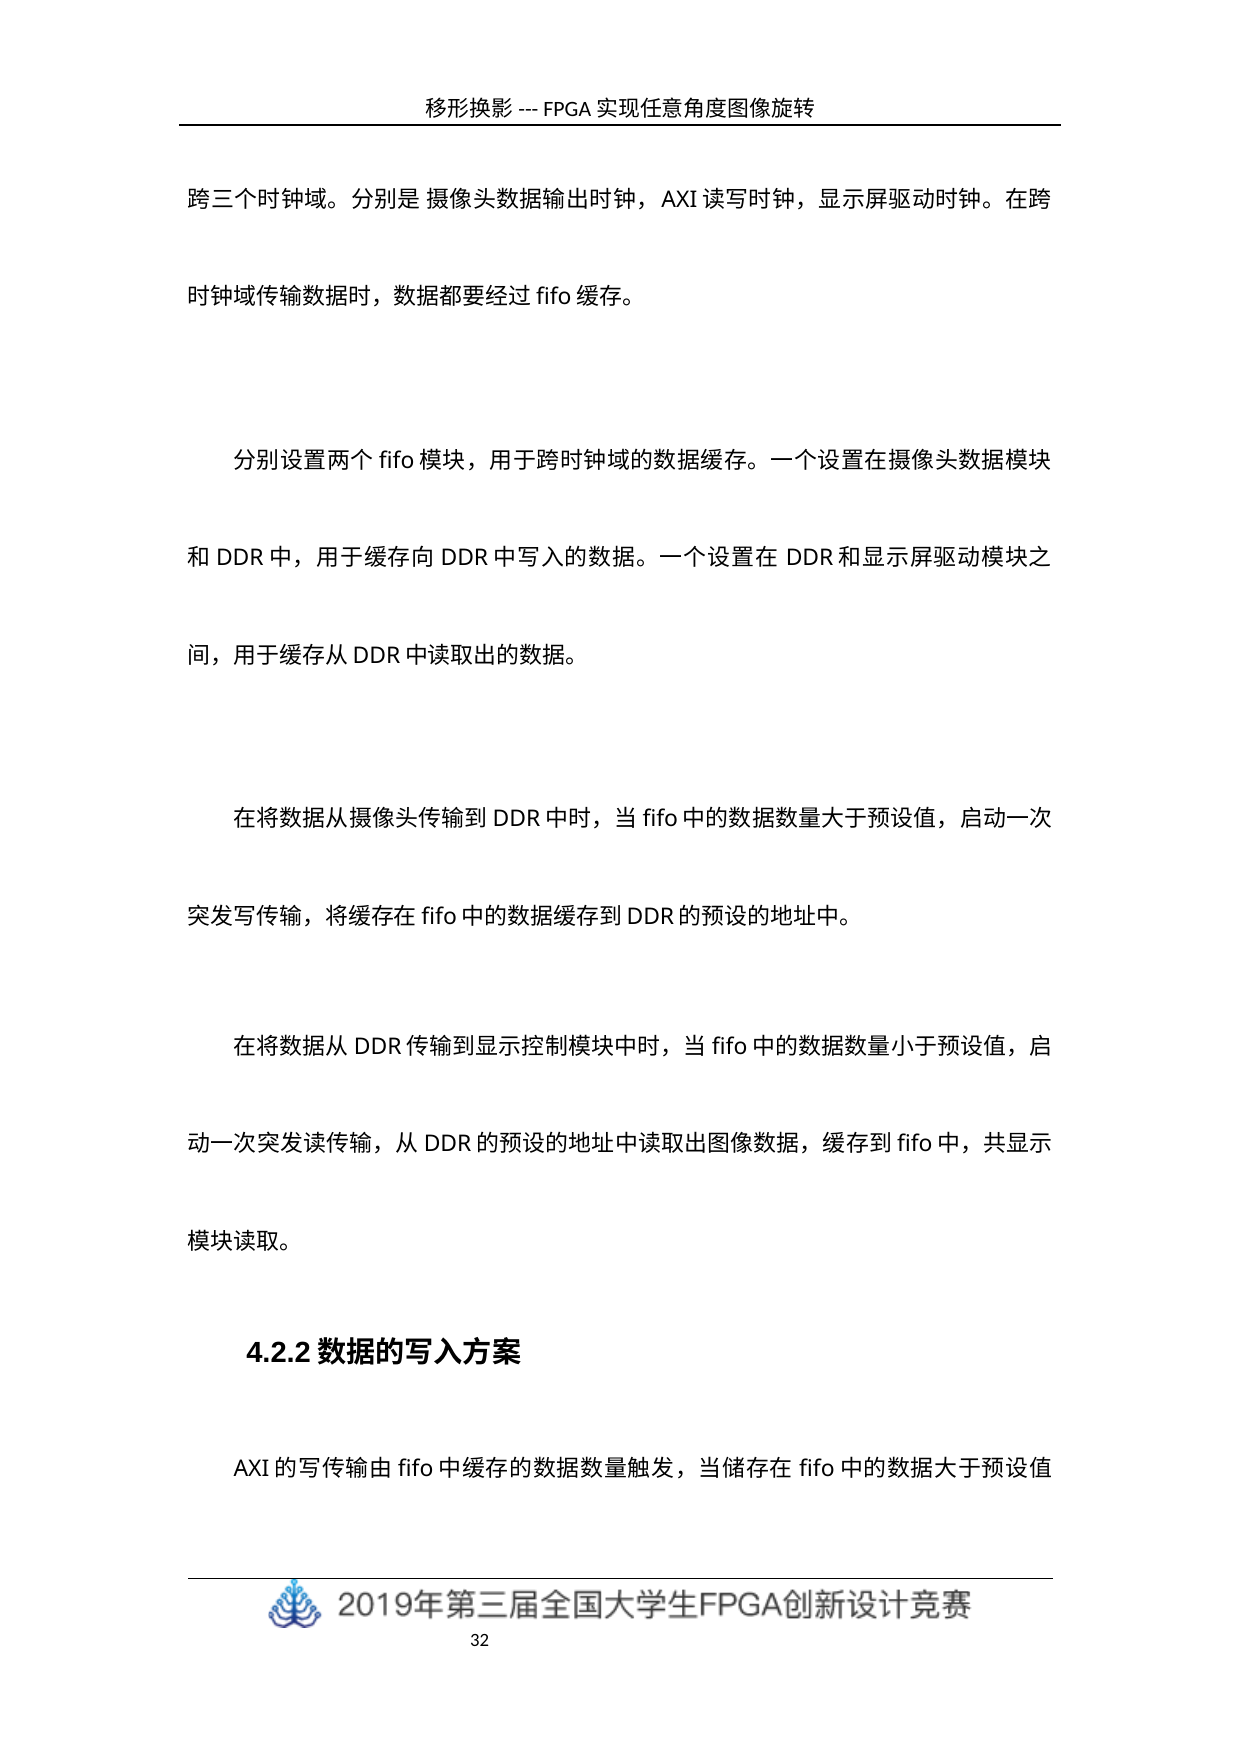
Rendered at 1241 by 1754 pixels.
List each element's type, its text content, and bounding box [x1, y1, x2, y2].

text 在将数据从摄像头传输到DDR中时，当fifo中的数据数量大于预设值，启动一次突发写传输，将缓存在fifo中的数据缓存到DDR的预设的地址中。 [187, 784, 1053, 947]
text 分别设置两个fifo模块，用于跨时钟域的数据缓存。一个设置在摄像头数据模块和DDR中，用于缓存向DDR中写入的数据。一个设置在 DDR和显示屏驱动模块之间，用于缓存从DDR中读取出的数据。 [187, 426, 1053, 686]
picture [268, 1579, 972, 1628]
text 图像数据通过AXI接口写入到DDR中，通过AXI总线从DDR中读取。这期间要跨三个时钟域。分别是 摄像头数据输出时钟，AXI读写时钟，显示屏驱动时钟。在跨时钟域传输数据时，数据都要经过fifo缓存。 [187, 164, 1053, 327]
text 在将数据从DDR传输到显示控制模块中时，当fifo中的数据数量小于预设值，启动一次突发读传输，从DDR的预设的地址中读取出图像数据，缓存到fifo中，共显示模块读取。 [187, 1012, 1053, 1272]
subtitle 4.2.2数据的写入方案 [187, 1317, 1053, 1382]
text AXI的写传输由fifo中缓存的数据数量触发，当储存在fifo中的数据大于预设值时，进行一次突发传输，将缓存在fifo中的数据写入到DDR中。 [187, 1434, 1053, 1499]
